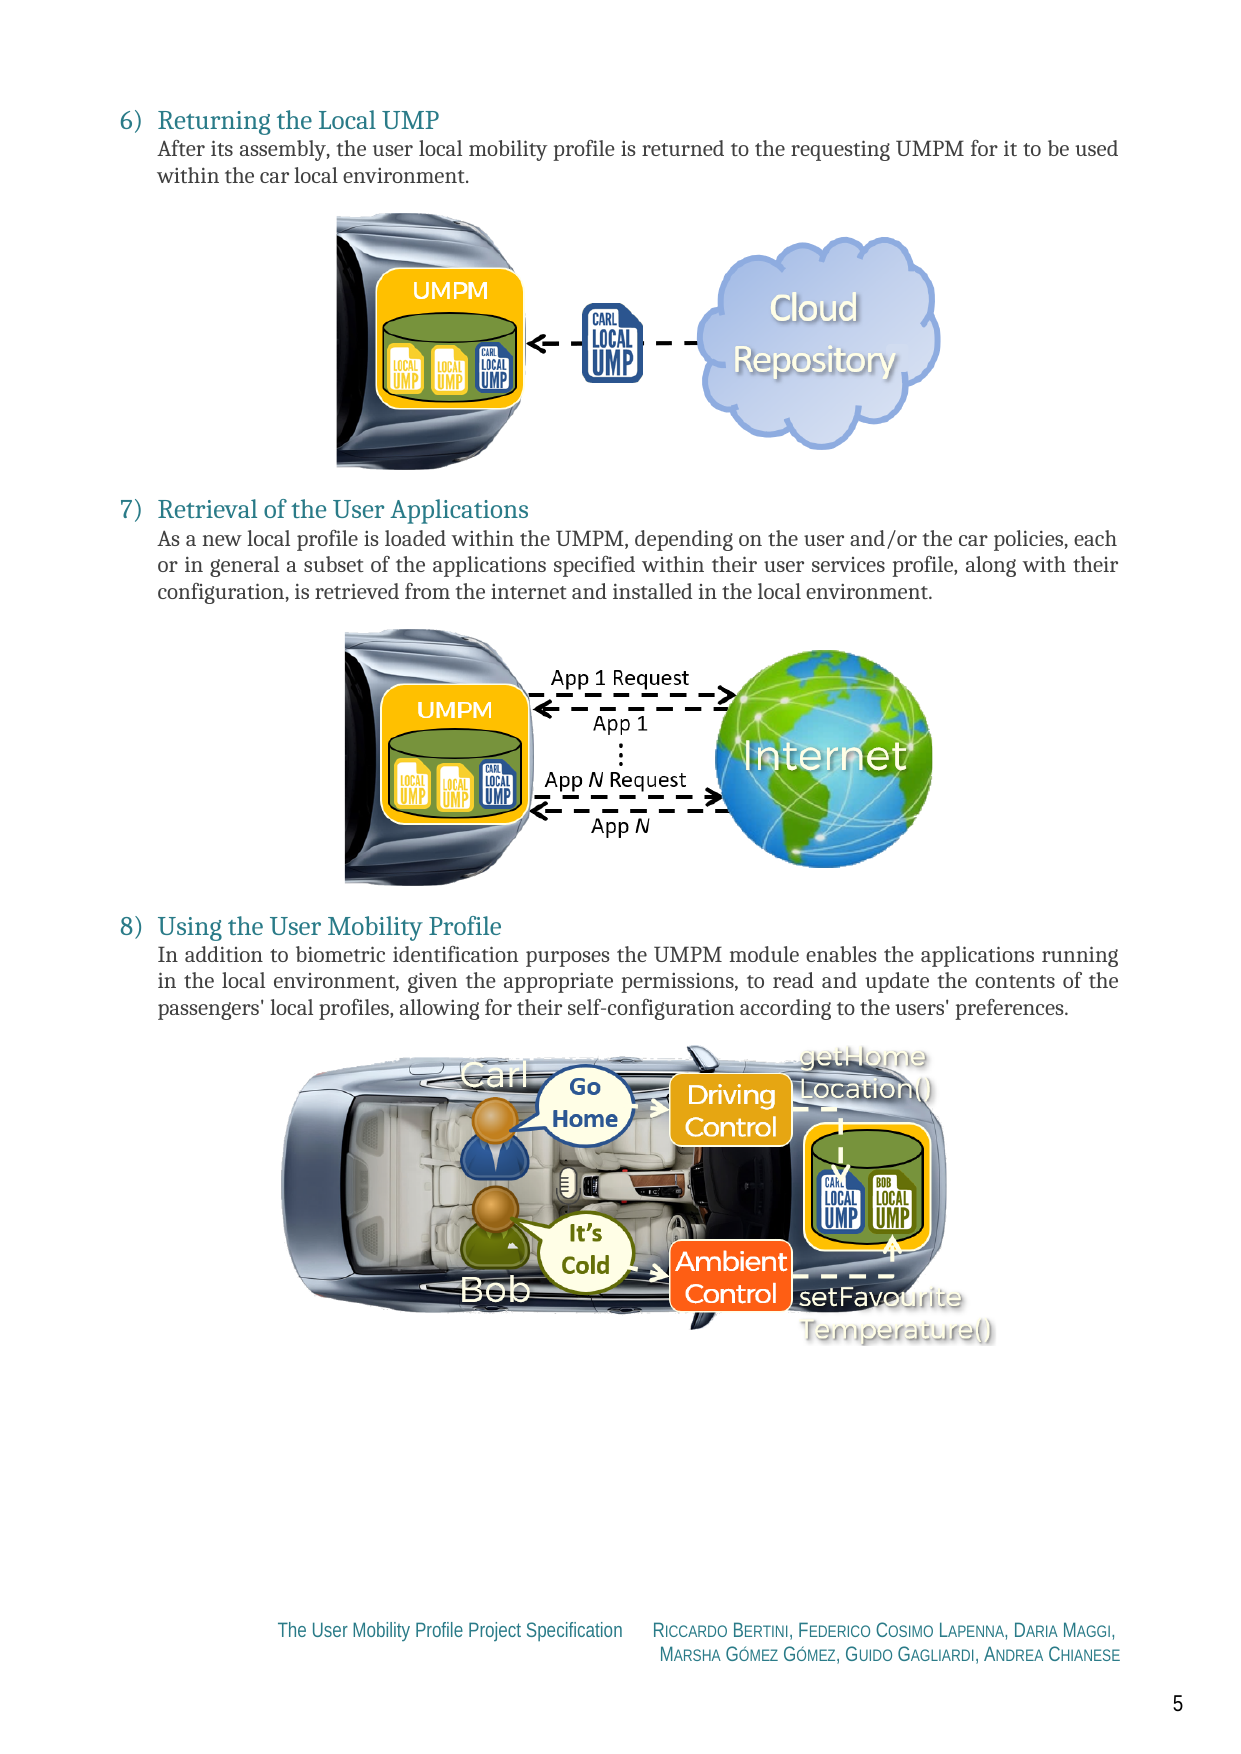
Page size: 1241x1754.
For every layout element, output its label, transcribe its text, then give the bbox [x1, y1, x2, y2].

picture [344, 629, 933, 886]
picture [281, 1045, 997, 1346]
list In addition to biometric identification purposes the UMPM module enables the applications running in the local environment, given the appropriate permissions, to read and update the contents of the passengers' local profiles, allowing for their self-configuration according to the users' preferences. [157, 942, 1120, 1021]
list Using the User Mobility Profile [120, 911, 1120, 942]
list As a new local profile is loaded within the UMPM, depending on the user and/or the car policies, each or in general a subset of the applications specified within their user services profile, along with their configuration, is retrieved from the internet and installed in the local environment. [157, 526, 1120, 605]
picture [336, 213, 941, 470]
list Retrieval of the User Applications [120, 494, 1120, 526]
list After its assembly, the user local mobility profile is returned to the requesting UMPM for it to be used within the car local environment. [157, 136, 1120, 189]
list Returning the Local UMP [120, 105, 1120, 136]
